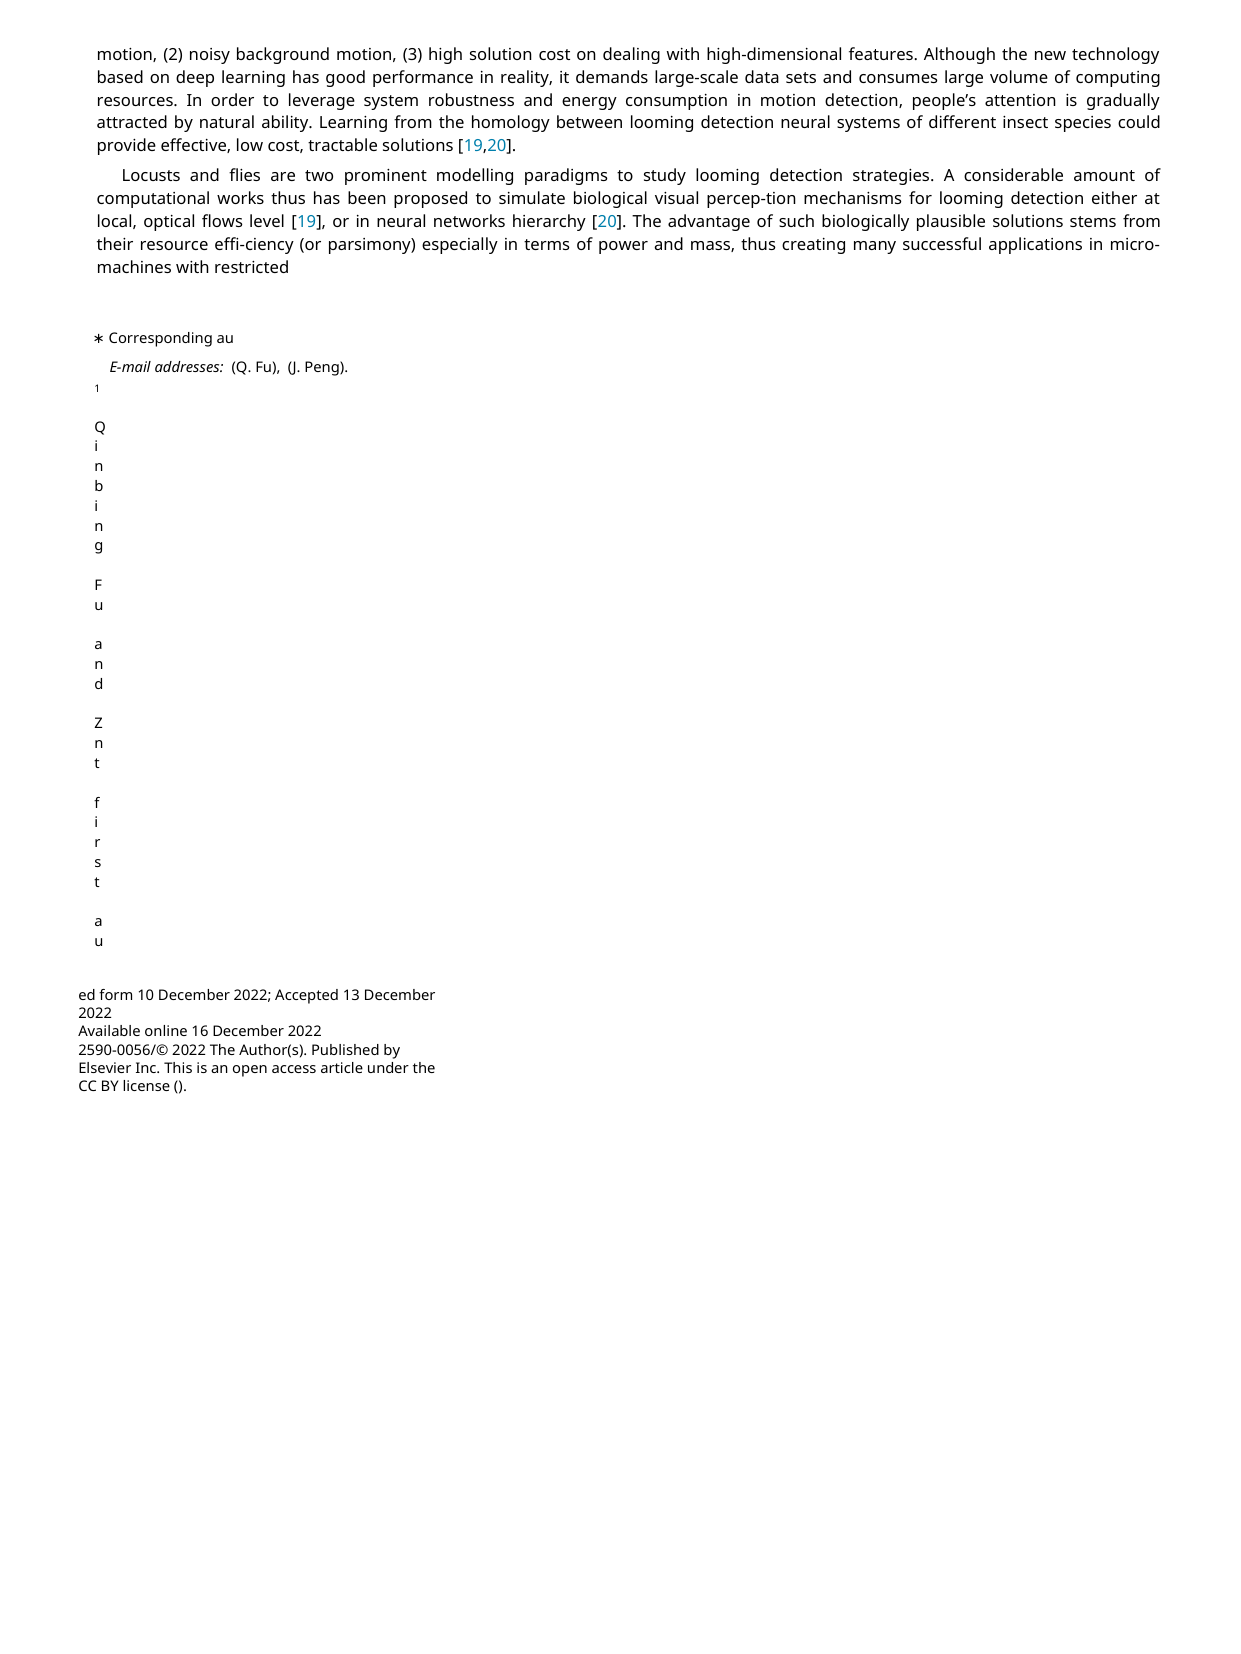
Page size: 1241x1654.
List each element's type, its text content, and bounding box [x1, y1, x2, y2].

text ed form 10 December 2022; Accepted 13 December 2022 Available online 16 December 2022 2590-0056/© 2022 The Author(s). Published by Elsevier Inc. This is an open access article under the CC BY license (). [78, 967, 440, 1096]
text ∗ Corresponding au [92, 318, 440, 350]
text Locusts and flies are two prominent modelling paradigms to study looming detection strategies. A considerable amount of computational works thus has been proposed to simulate biological visual percep-tion mechanisms for looming detection either at local, optical flows level [19], or in neural networks hierarchy [20]. The advantage of such biologically plausible solutions stems from their resource effi-ciency (or parsimony) especially in terms of power and mass, thus creating many successful applications in micro-machines with restricted [96, 163, 1162, 278]
text motion, (2) noisy background motion, (3) high solution cost on dealing with high-dimensional features. Although the new technology based on deep learning has good performance in reality, it demands large-scale data sets and consumes large volume of computing resources. In order to leverage system robustness and energy consumption in motion detection, people’s attention is gradually attracted by natural ability. Learning from the homology between looming detection neural systems of different insect species could provide effective, low cost, tractable solutions [19,20]. [96, 42, 1162, 156]
